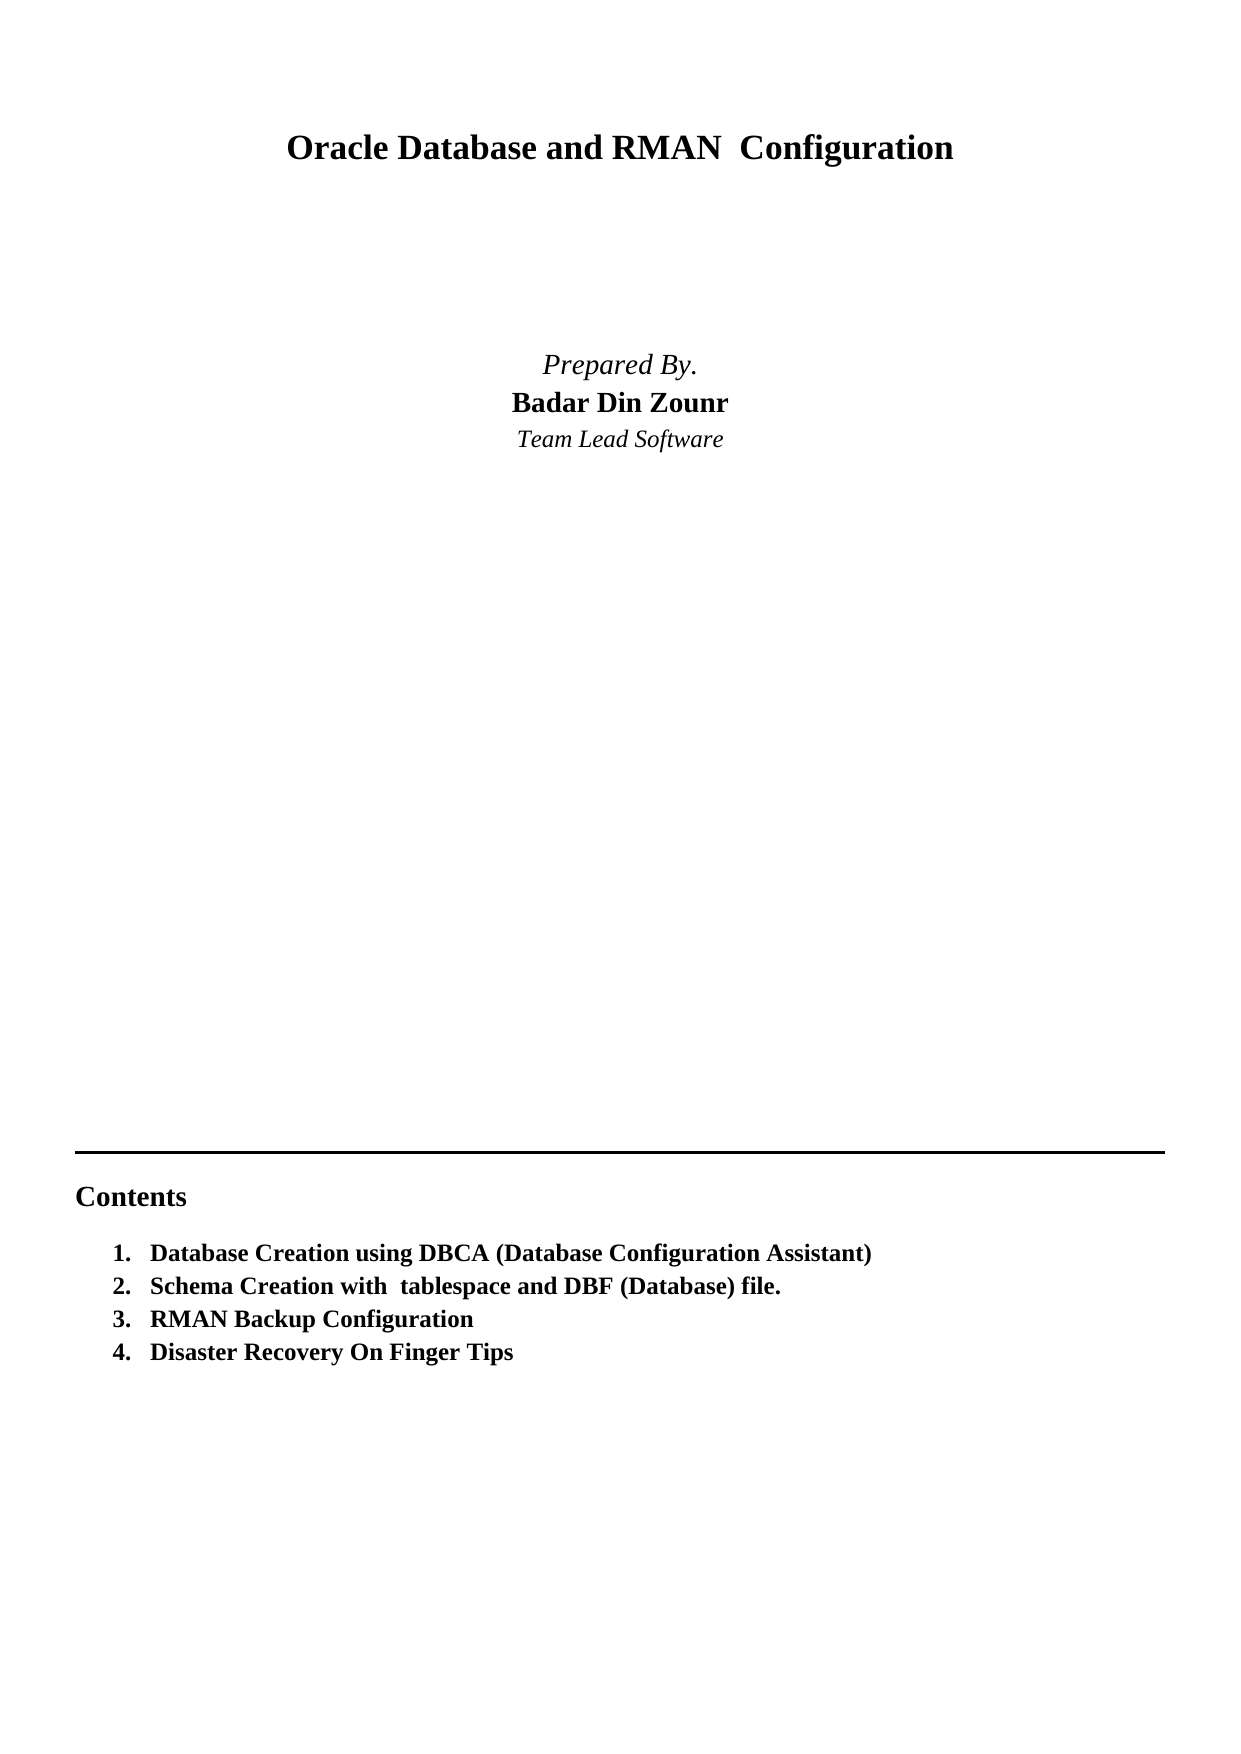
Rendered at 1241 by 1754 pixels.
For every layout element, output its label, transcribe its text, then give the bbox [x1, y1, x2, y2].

text Oracle Database and RMAN Configuration [75, 126, 1165, 167]
list Database Creation using DBCA (Database Configuration Assistant) [112, 1238, 1165, 1267]
text Contents [75, 1179, 1165, 1212]
text Team Lead Software [75, 424, 1165, 453]
list RMAN Backup Configuration [112, 1304, 1165, 1333]
list Disaster Recovery On Finger Tips [112, 1337, 1165, 1366]
text Prepared By. [75, 347, 1165, 380]
text Badar Din Zounr [75, 385, 1165, 419]
list Schema Creation with tablespace and DBF (Database) file. [112, 1271, 1165, 1300]
